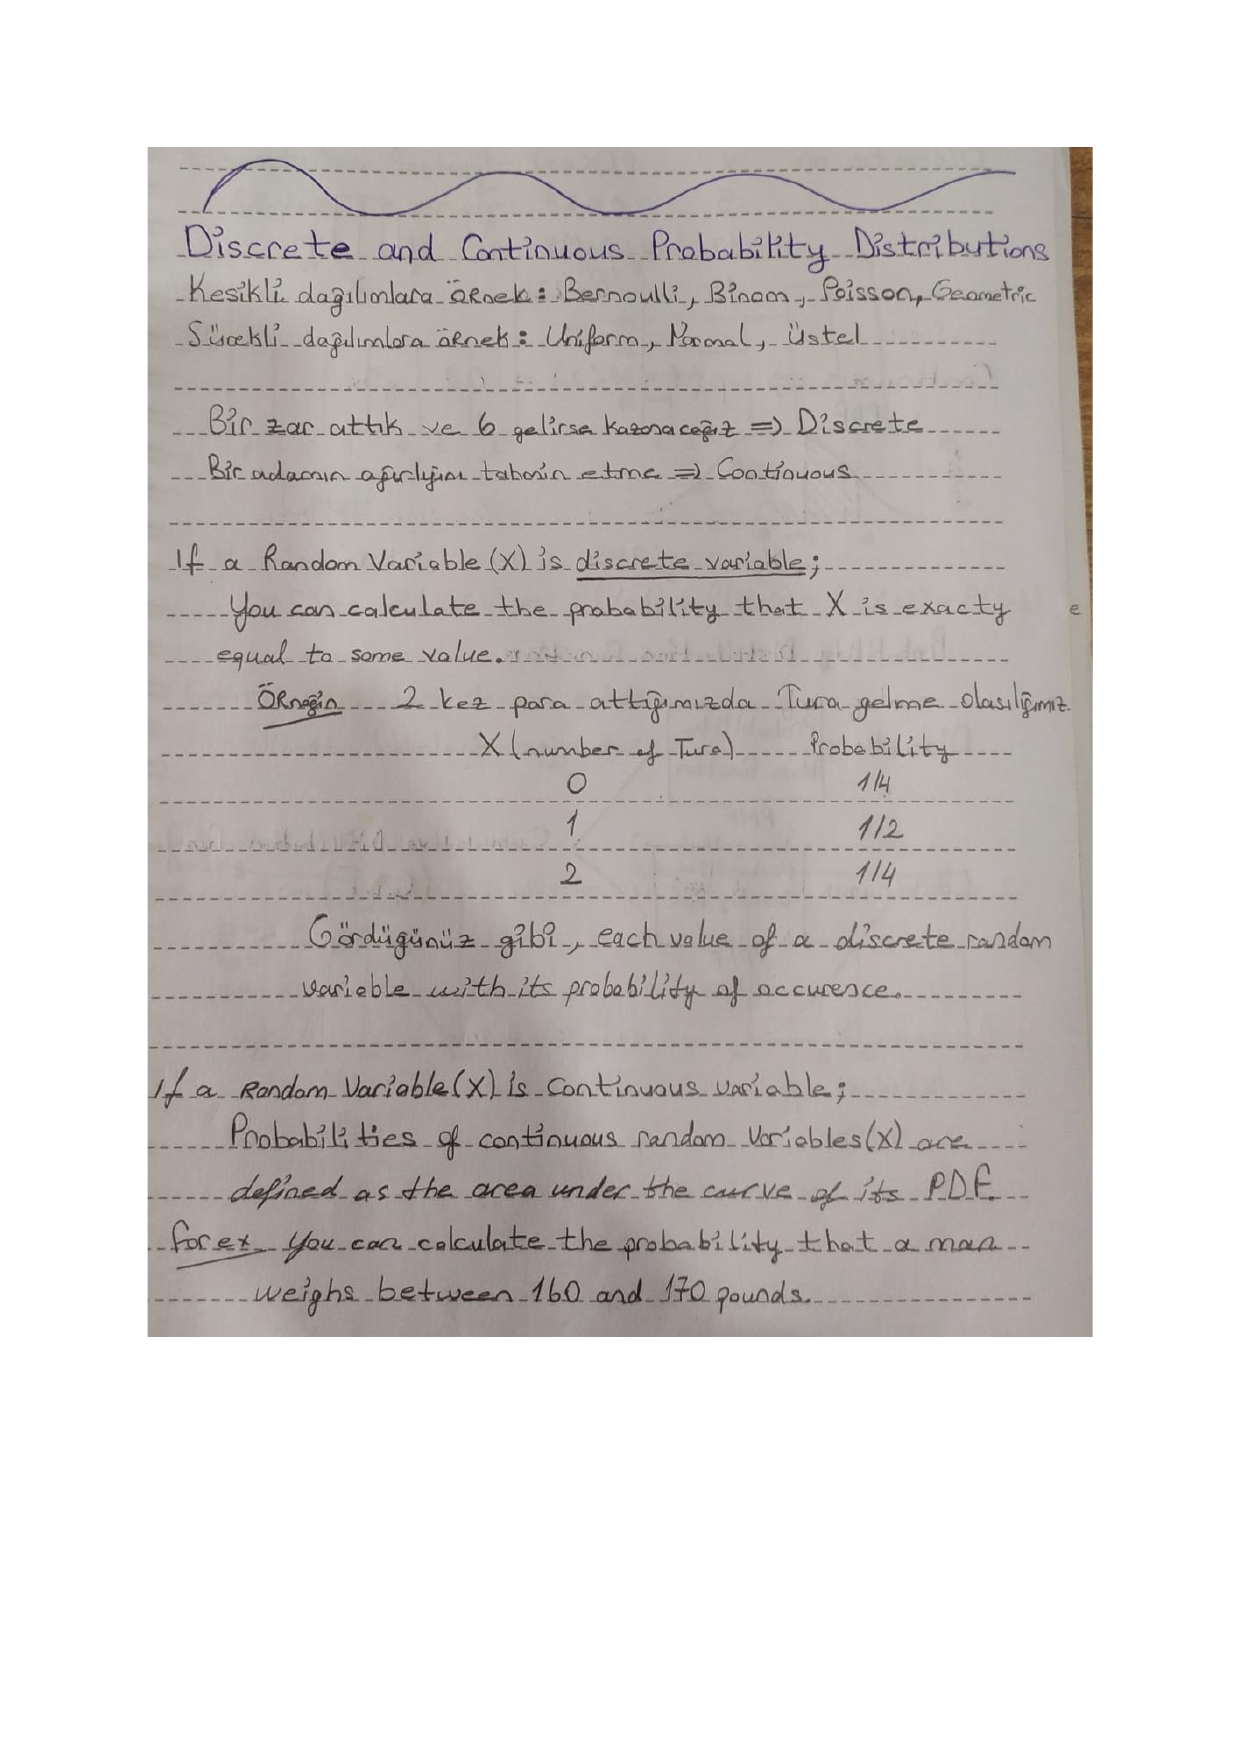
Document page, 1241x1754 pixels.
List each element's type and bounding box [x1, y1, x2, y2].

picture [147, 147, 1093, 1337]
